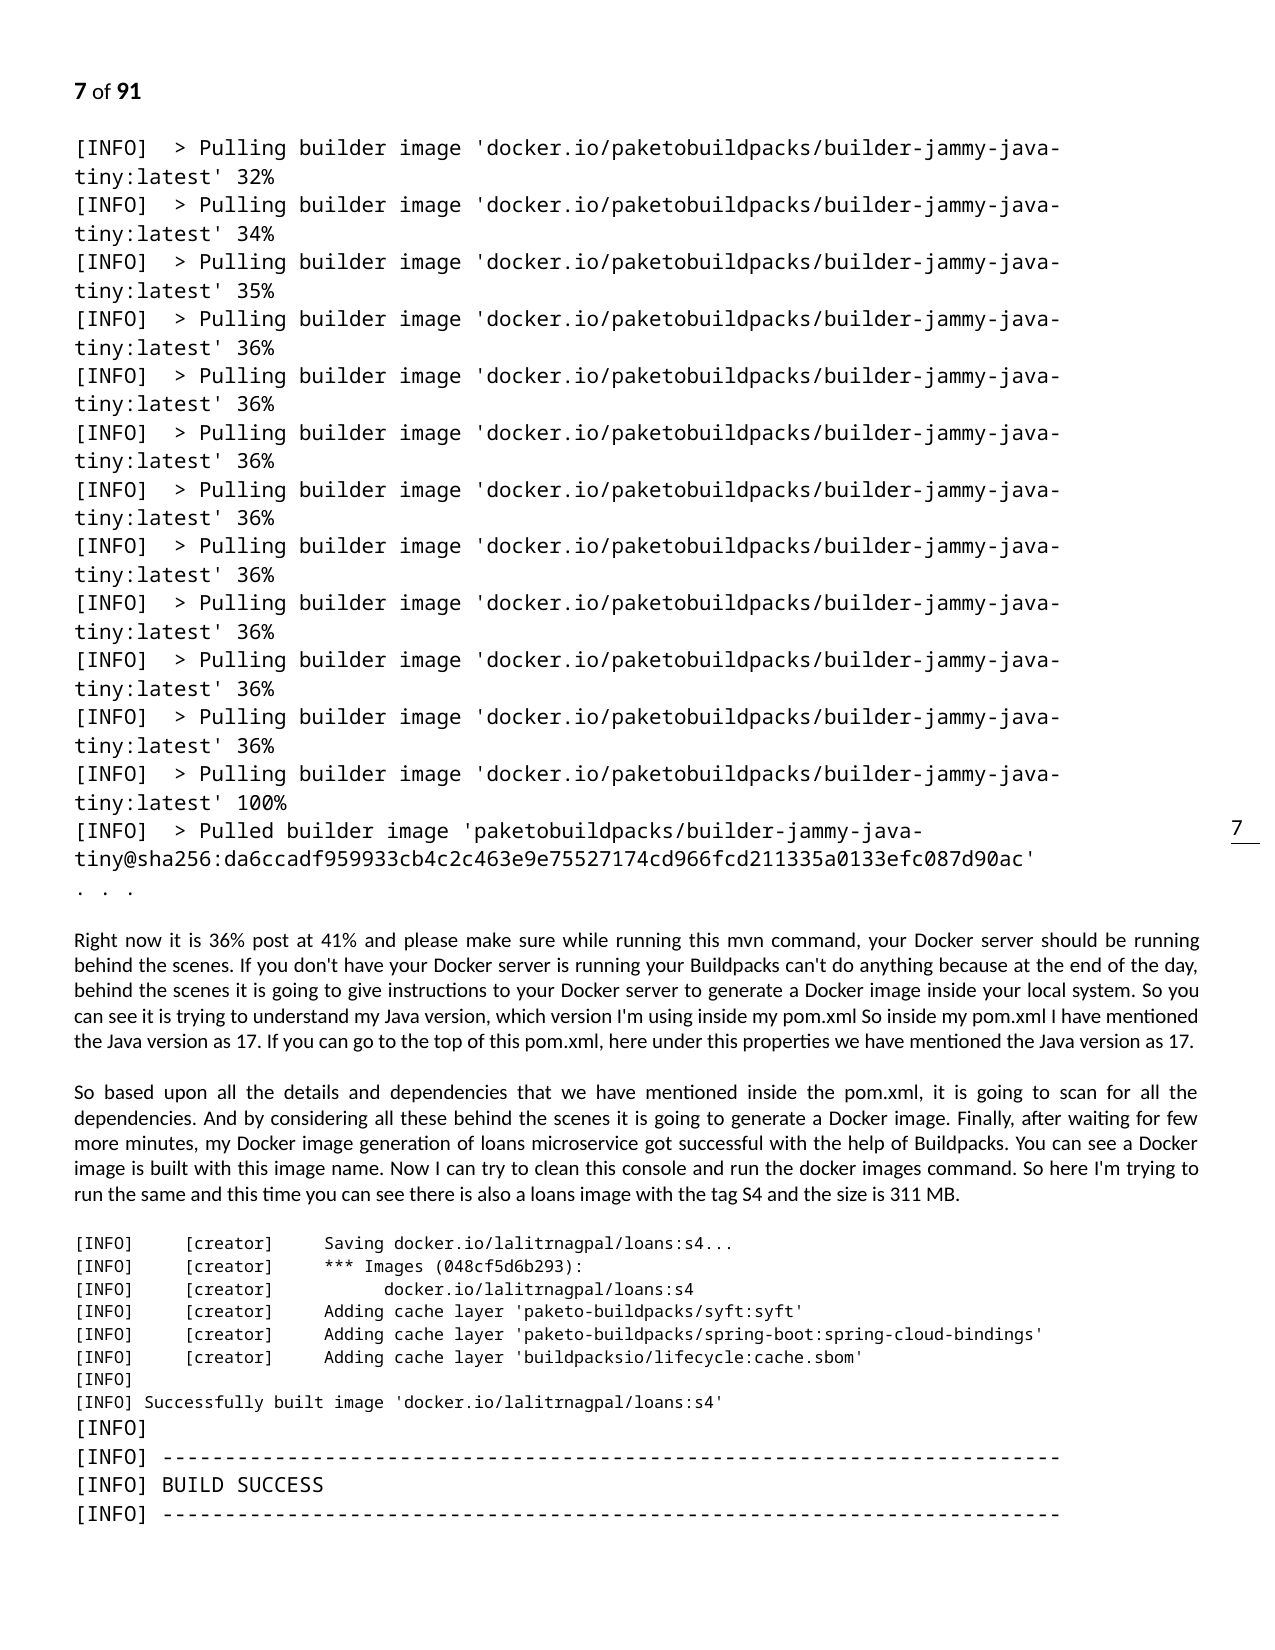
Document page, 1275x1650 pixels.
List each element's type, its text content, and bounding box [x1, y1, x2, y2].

text [INFO] > Pulling builder image 'docker.io/paketobuildpacks/builder-jammy-java-tiny:latest' 34% [74, 190, 1201, 247]
text [INFO] > Pulling builder image 'docker.io/paketobuildpacks/builder-jammy-java-tiny:latest' 36% [74, 418, 1201, 475]
text [INFO] > Pulling builder image 'docker.io/paketobuildpacks/builder-jammy-java-tiny:latest' 36% [74, 702, 1201, 759]
text [INFO] > Pulling builder image 'docker.io/paketobuildpacks/builder-jammy-java-tiny:latest' 36% [74, 475, 1201, 532]
text [INFO] > Pulling builder image 'docker.io/paketobuildpacks/builder-jammy-java-tiny:latest' 32% [74, 133, 1201, 190]
text [INFO] > Pulling builder image 'docker.io/paketobuildpacks/builder-jammy-java-tiny:latest' 36% [74, 588, 1201, 645]
text [INFO] [creator] docker.io/lalitrnagpal/loans:s4 [74, 1277, 1201, 1300]
text [INFO] [creator] Saving docker.io/lalitrnagpal/loans:s4... [74, 1232, 1201, 1254]
text [INFO] [74, 1368, 1201, 1391]
text . . . [74, 873, 1201, 901]
text [INFO] > Pulling builder image 'docker.io/paketobuildpacks/builder-jammy-java-tiny:latest' 36% [74, 645, 1201, 702]
text So based upon all the details and dependencies that we have mentioned inside the pom.xml, it is going to scan for all the dependencies. And by considering all these behind the scenes it is going to generate a Docker image. Finally, after waiting for few more minutes, my Docker image generation of loans microservice got successful with the help of Buildpacks. You can see a Docker image is built with this image name. Now I can try to clean this console and run the docker images command. So here I'm trying to run the same and this time you can see there is also a loans image with the tag S4 and the size is 311 MB. [74, 1079, 1201, 1206]
text [INFO] [creator] *** Images (048cf5d6b293): [74, 1254, 1201, 1277]
text [INFO] BUILD SUCCESS [74, 1470, 1201, 1499]
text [74, 1499, 1201, 1527]
text [INFO] > Pulling builder image 'docker.io/paketobuildpacks/builder-jammy-java-tiny:latest' 100% [74, 759, 1201, 816]
text [INFO] > Pulling builder image 'docker.io/paketobuildpacks/builder-jammy-java-tiny:latest' 36% [74, 532, 1201, 588]
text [74, 1442, 1201, 1470]
text [INFO] Successfully built image 'docker.io/lalitrnagpal/loans:s4' [74, 1391, 1201, 1413]
text [INFO] > Pulling builder image 'docker.io/paketobuildpacks/builder-jammy-java-tiny:latest' 35% [74, 247, 1201, 304]
text [INFO] > Pulled builder image 'paketobuildpacks/builder-jammy-java-tiny@sha256:da6ccadf959933cb4c2c463e9e75527174cd966fcd211335a0133efc087d90ac' [74, 816, 1201, 873]
text [INFO] > Pulling builder image 'docker.io/paketobuildpacks/builder-jammy-java-tiny:latest' 36% [74, 361, 1201, 418]
text [INFO] [creator] Adding cache layer 'buildpacksio/lifecycle:cache.sbom' [74, 1345, 1201, 1368]
text [INFO] > Pulling builder image 'docker.io/paketobuildpacks/builder-jammy-java-tiny:latest' 36% [74, 304, 1201, 361]
text Right now it is 36% post at 41% and please make sure while running this mvn command, your Docker server should be running behind the scenes. If you don't have your Docker server is running your Buildpacks can't do anything because at the end of the day, behind the scenes it is going to give instructions to your Docker server to generate a Docker image inside your local system. So you can see it is trying to understand my Java version, which version I'm using inside my pom.xml So inside my pom.xml I have mentioned the Java version as 17. If you can go to the top of this pom.xml, here under this properties we have mentioned the Java version as 17. [74, 927, 1201, 1054]
text [INFO] [74, 1413, 1201, 1442]
text [INFO] [creator] Adding cache layer 'paketo-buildpacks/spring-boot:spring-cloud-bindings' [74, 1323, 1201, 1345]
text [INFO] [creator] Adding cache layer 'paketo-buildpacks/syft:syft' [74, 1300, 1201, 1323]
